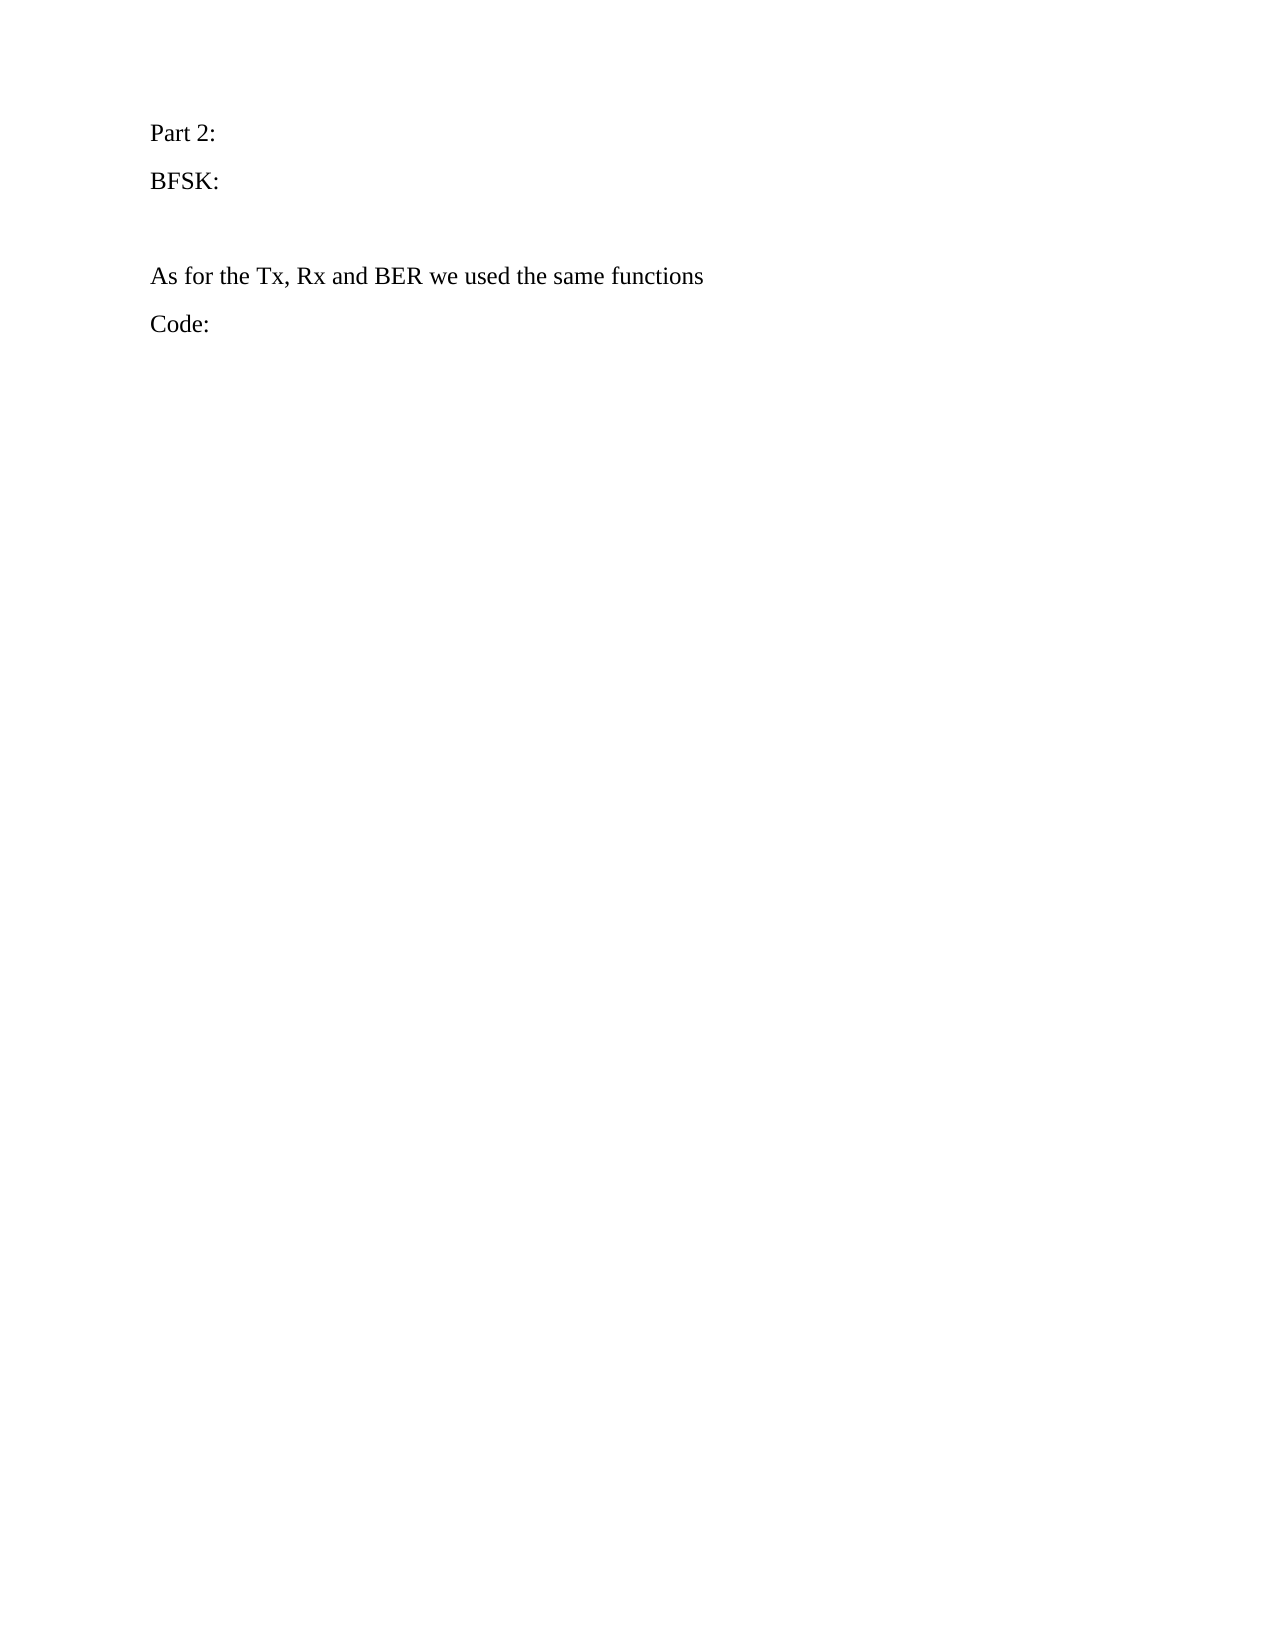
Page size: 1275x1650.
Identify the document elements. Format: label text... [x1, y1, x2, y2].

text Part 2: [150, 118, 1125, 147]
text Code: [150, 309, 1125, 338]
text BFSK: [150, 166, 1125, 195]
text As for the Tx, Rx and BER we used the same functions [150, 261, 1125, 290]
